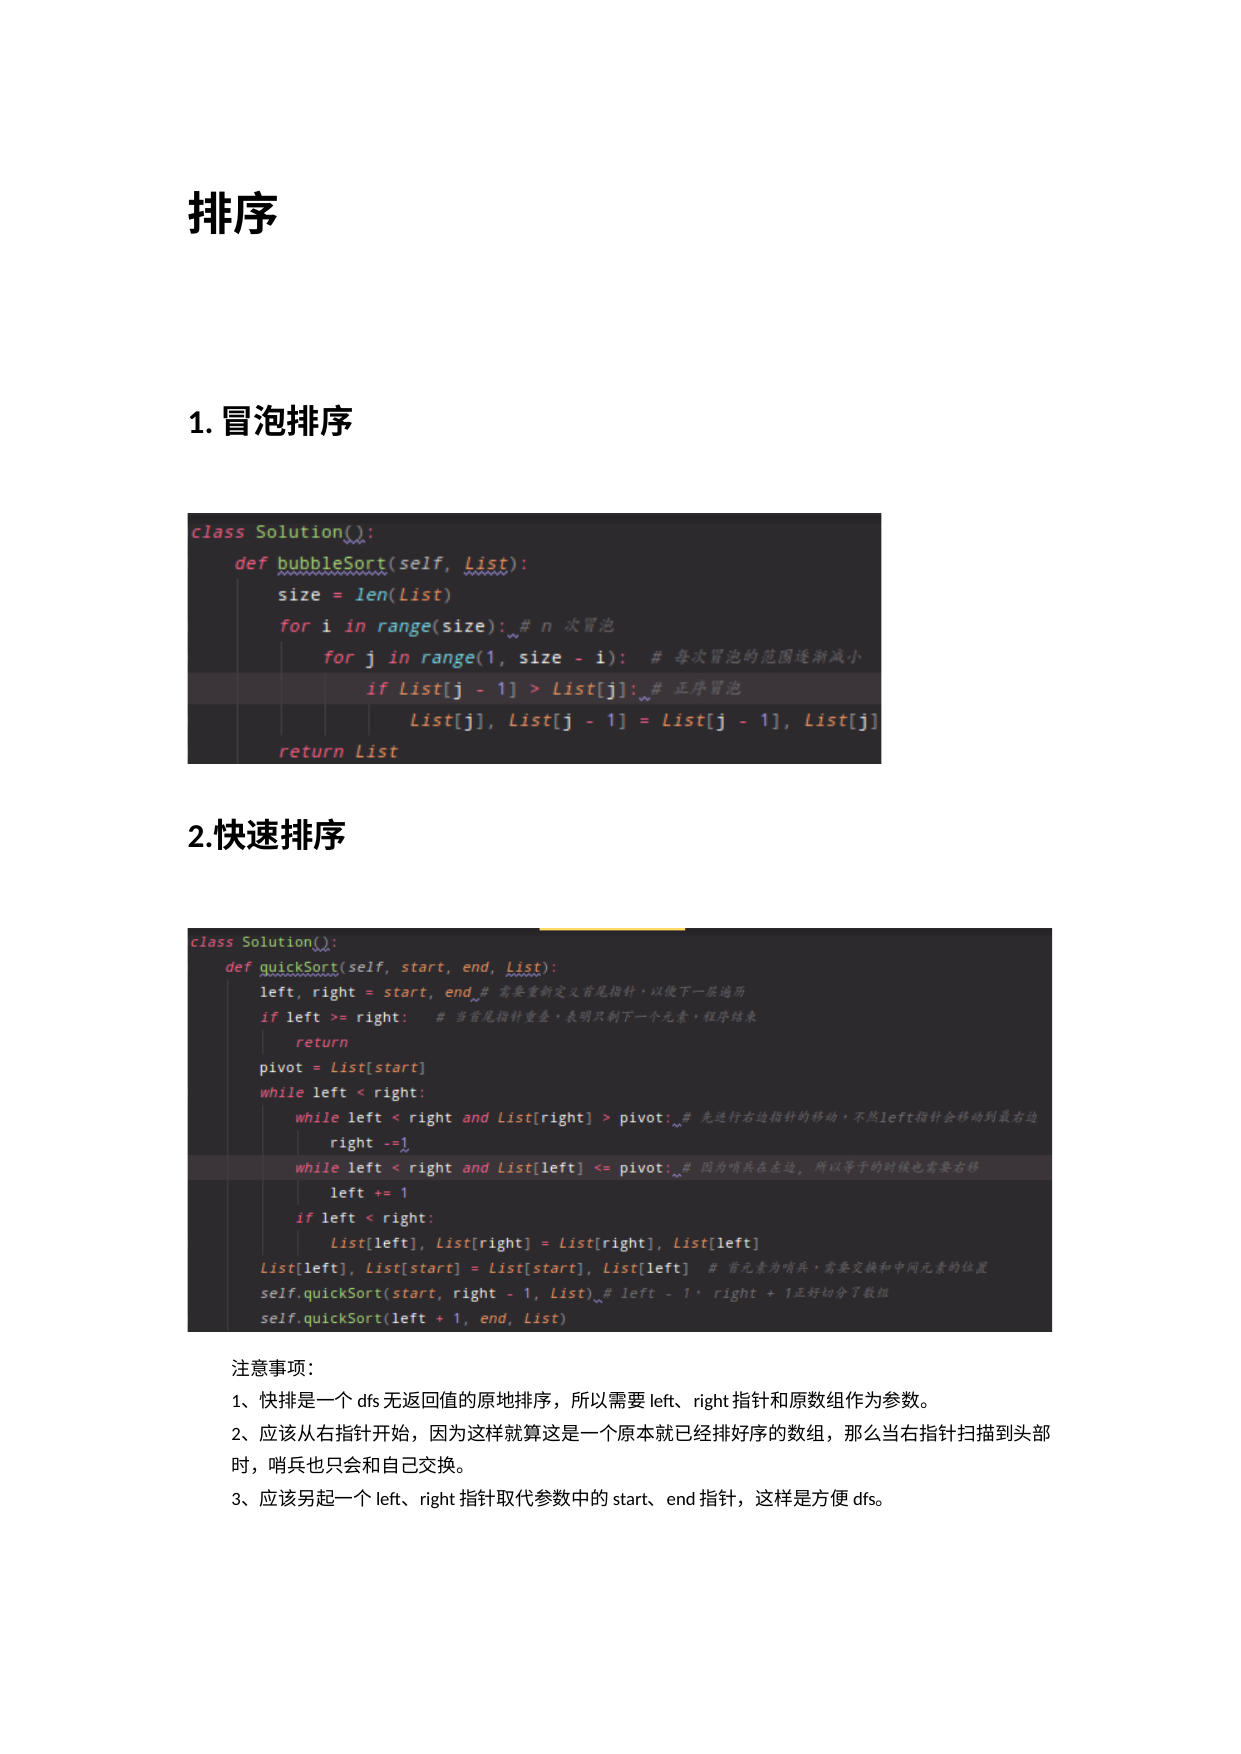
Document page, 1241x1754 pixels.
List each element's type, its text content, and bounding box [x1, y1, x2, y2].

subtitle 冒泡排序 [187, 387, 1053, 452]
text 注意事项： [187, 1351, 1053, 1383]
list 应该另起一个left、right指针取代参数中的start、end指针，这样是方便dfs。 [231, 1481, 1053, 1513]
picture [187, 928, 1053, 1332]
subtitle 2.快速排序 [187, 801, 1053, 866]
list 快排是一个dfs无返回值的原地排序，所以需要left、right指针和原数组作为参数。 [231, 1383, 1053, 1416]
subtitle 排序 [187, 162, 1053, 259]
list 应该从右指针开始，因为这样就算这是一个原本就已经排好序的数组，那么当右指针扫描到头部时，哨兵也只会和自己交换。 [231, 1416, 1053, 1481]
picture [187, 513, 882, 764]
